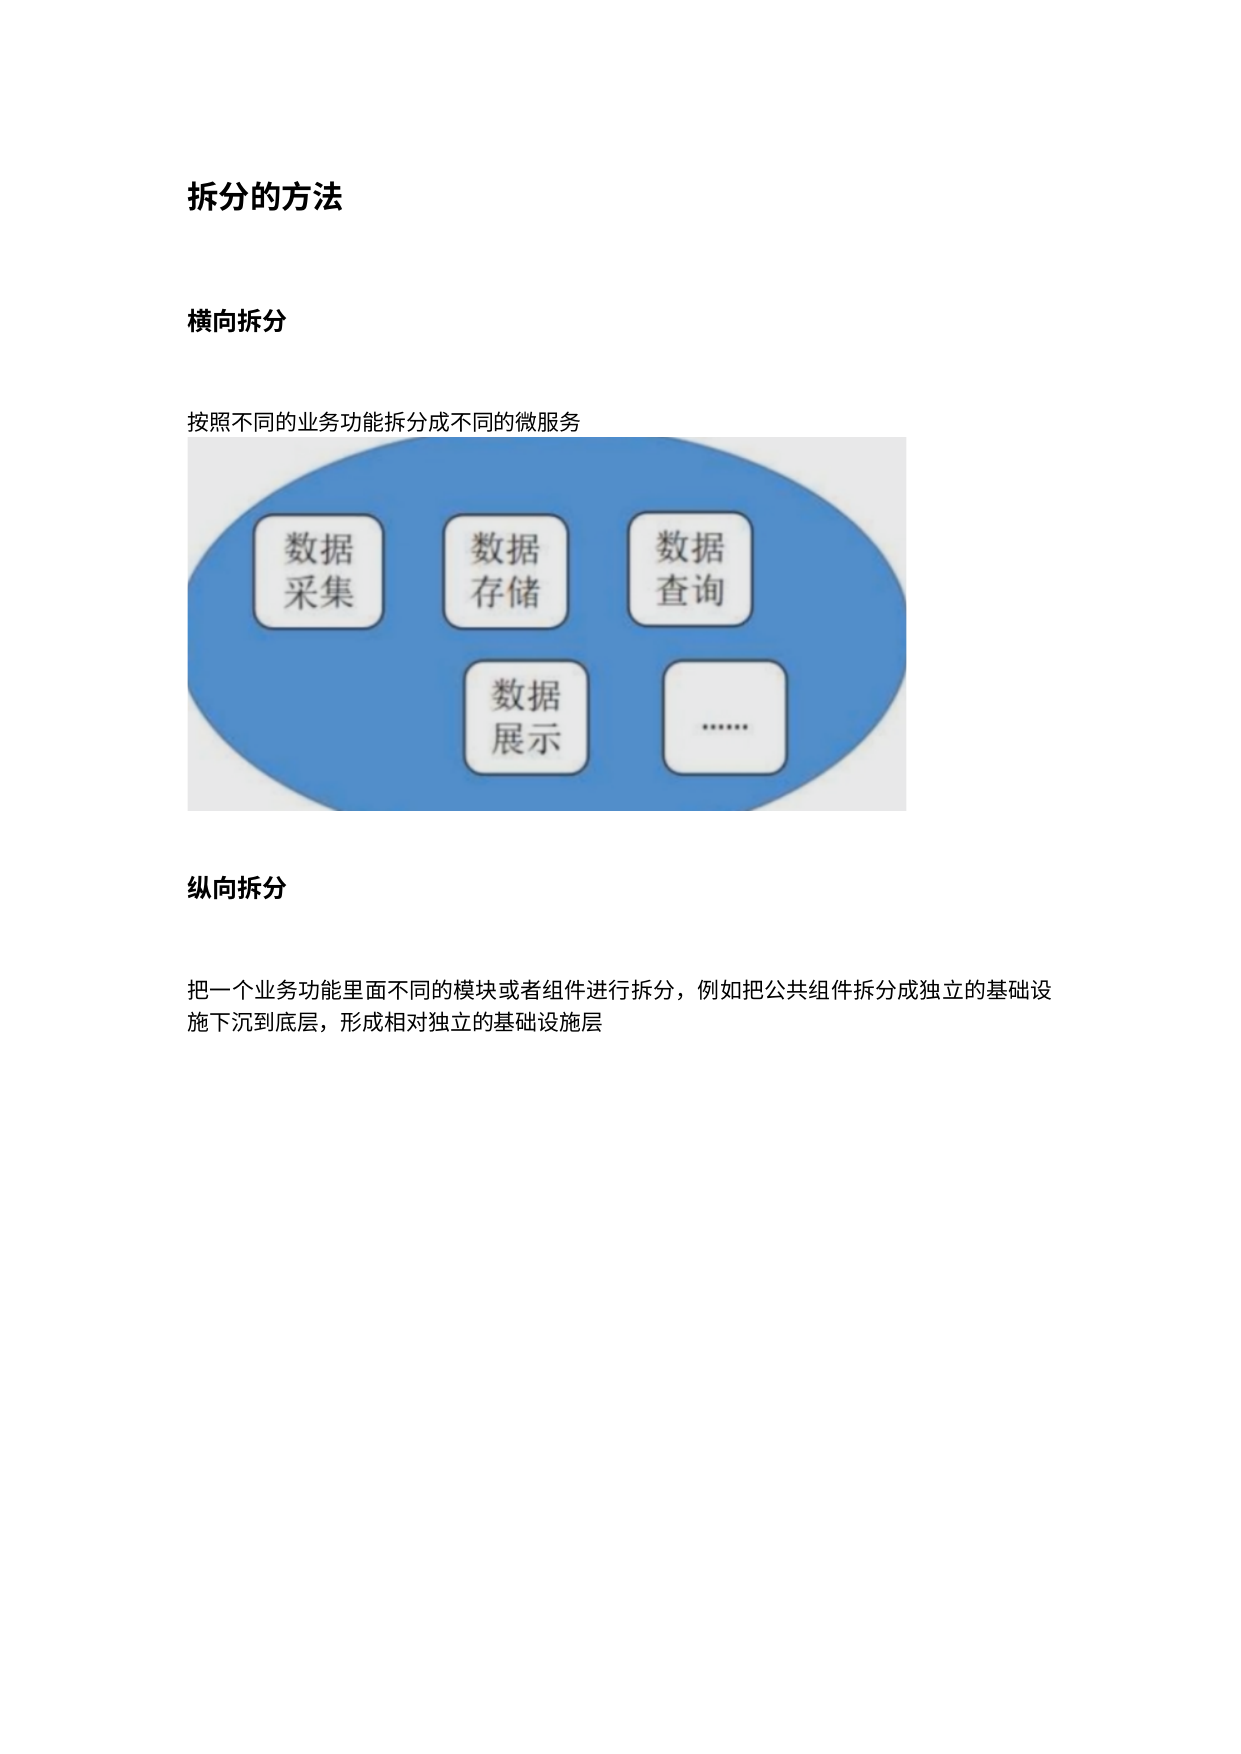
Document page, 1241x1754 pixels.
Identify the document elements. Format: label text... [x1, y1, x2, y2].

text 按照不同的业务功能拆分成不同的微服务 [187, 405, 1053, 437]
subtitle 拆分的方法 [187, 162, 1053, 227]
subtitle 纵向拆分 [187, 854, 1053, 919]
picture [187, 437, 907, 811]
subtitle 横向拆分 [187, 287, 1053, 352]
text 把一个业务功能里面不同的模块或者组件进行拆分，例如把公共组件拆分成独立的基础设施下沉到底层，形成相对独立的基础设施层 [187, 972, 1053, 1037]
